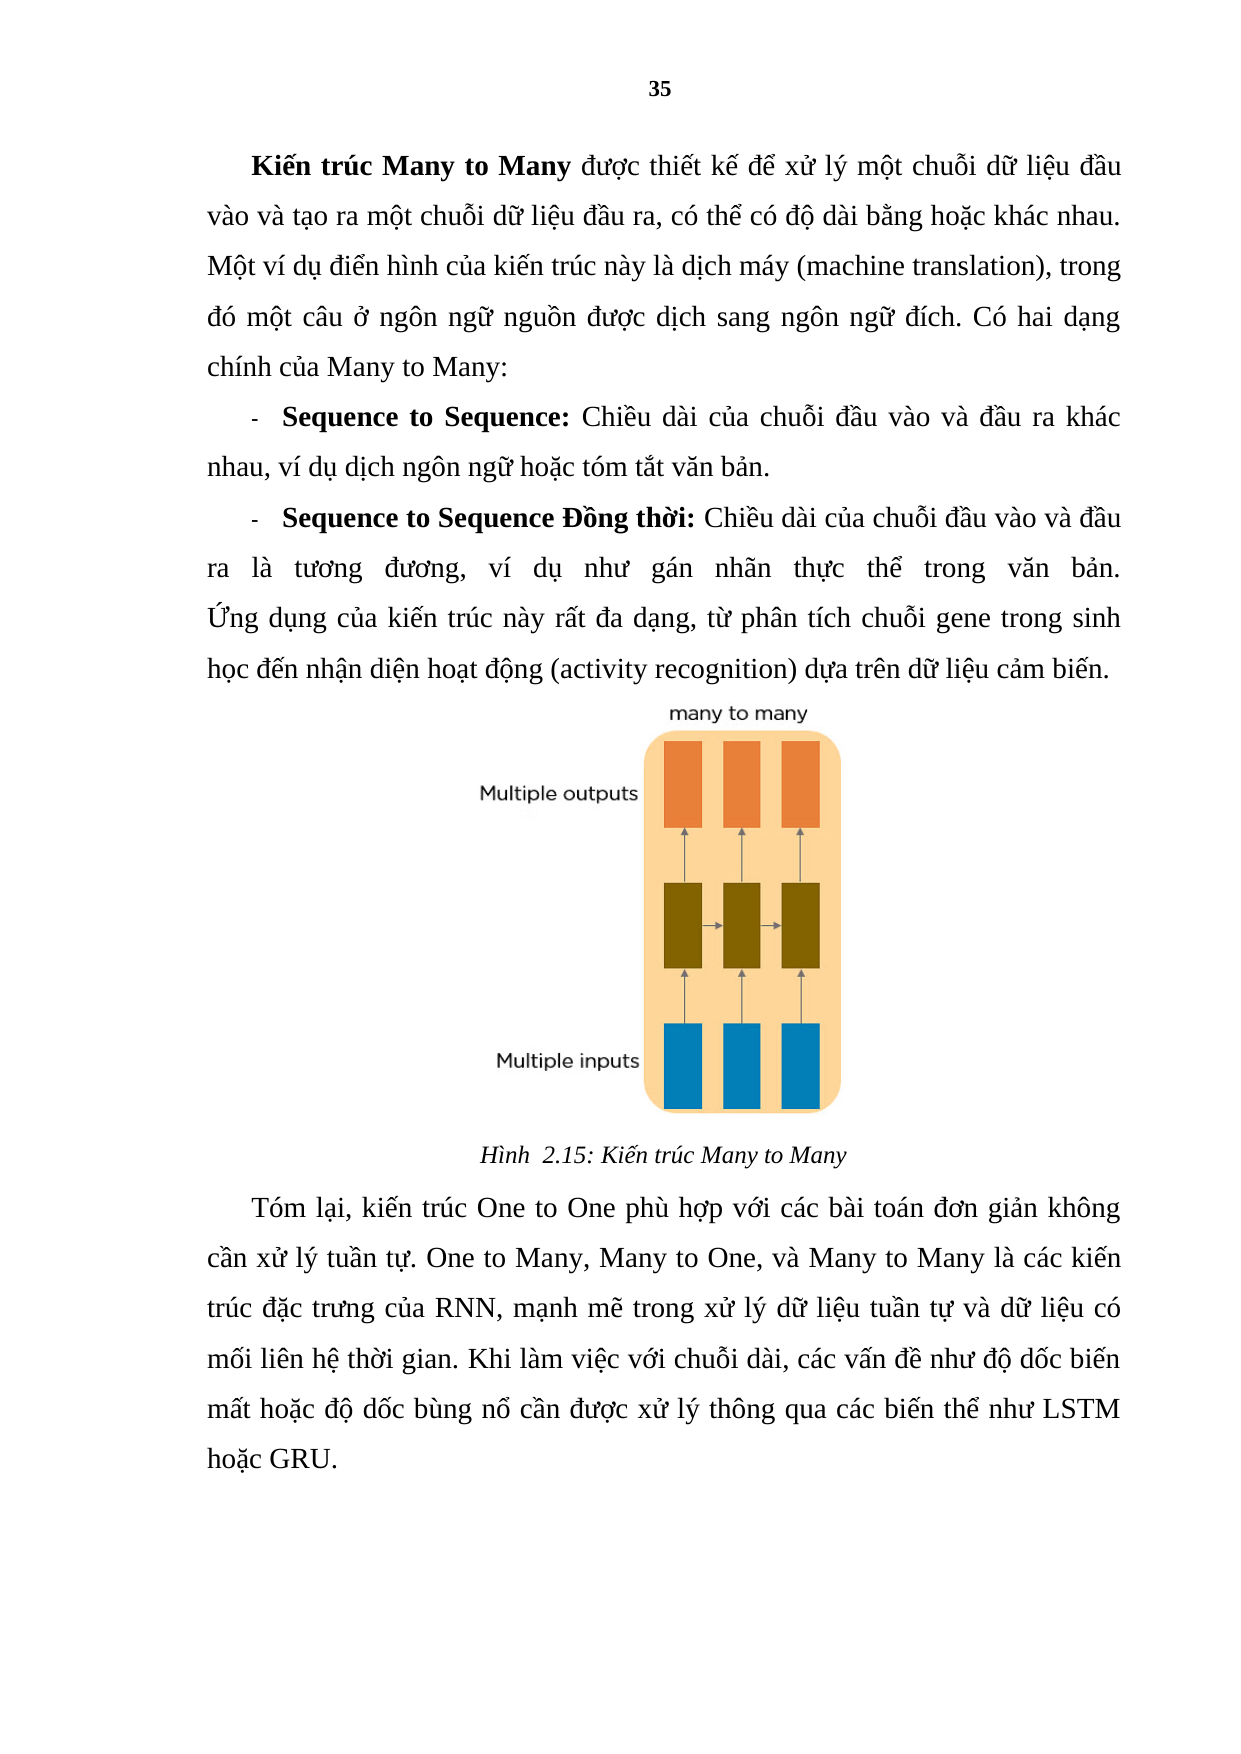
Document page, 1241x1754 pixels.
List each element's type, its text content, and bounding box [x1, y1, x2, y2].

text Kiến trúc Many to Many được thiết kế để xử lý một chuỗi dữ liệu đầu vào và tạo ra một chuỗi dữ liệu đầu ra, có thể có độ dài bằng hoặc khác nhau. Một ví dụ điển hình của kiến trúc này là dịch máy (machine translation), trong đó một câu ở ngôn ngữ nguồn được dịch sang ngôn ngữ đích. Có hai dạng chính của Many to Many: [207, 148, 1122, 382]
list Sequence to Sequence Đồng thời: Chiều dài của chuỗi đầu vào và đầu ra là tương đương, ví dụ như gán nhãn thực thể trong văn bản. Ứng dụng của kiến trúc này rất đa dạng, từ phân tích chuỗi gene trong sinh học đến nhận diện hoạt động (activity recognition) dựa trên dữ liệu cảm biến. [207, 500, 1122, 684]
list Sequence to Sequence: Chiều dài của chuỗi đầu vào và đầu ra khác nhau, ví dụ dịch ngôn ngữ hoặc tóm tắt văn bản. [207, 399, 1122, 483]
text Tóm lại, kiến trúc One to One phù hợp với các bài toán đơn giản không cần xử lý tuần tự. One to Many, Many to One, và Many to Many là các kiến trúc đặc trưng của RNN, mạnh mẽ trong xử lý dữ liệu tuần tự và dữ liệu có mối liên hệ thời gian. Khi làm việc với chuỗi dài, các vấn đề như độ dốc biến mất hoặc độ dốc bùng nổ cần được xử lý thông qua các biến thể như LSTM hoặc GRU. [207, 1190, 1122, 1475]
picture [470, 701, 859, 1127]
